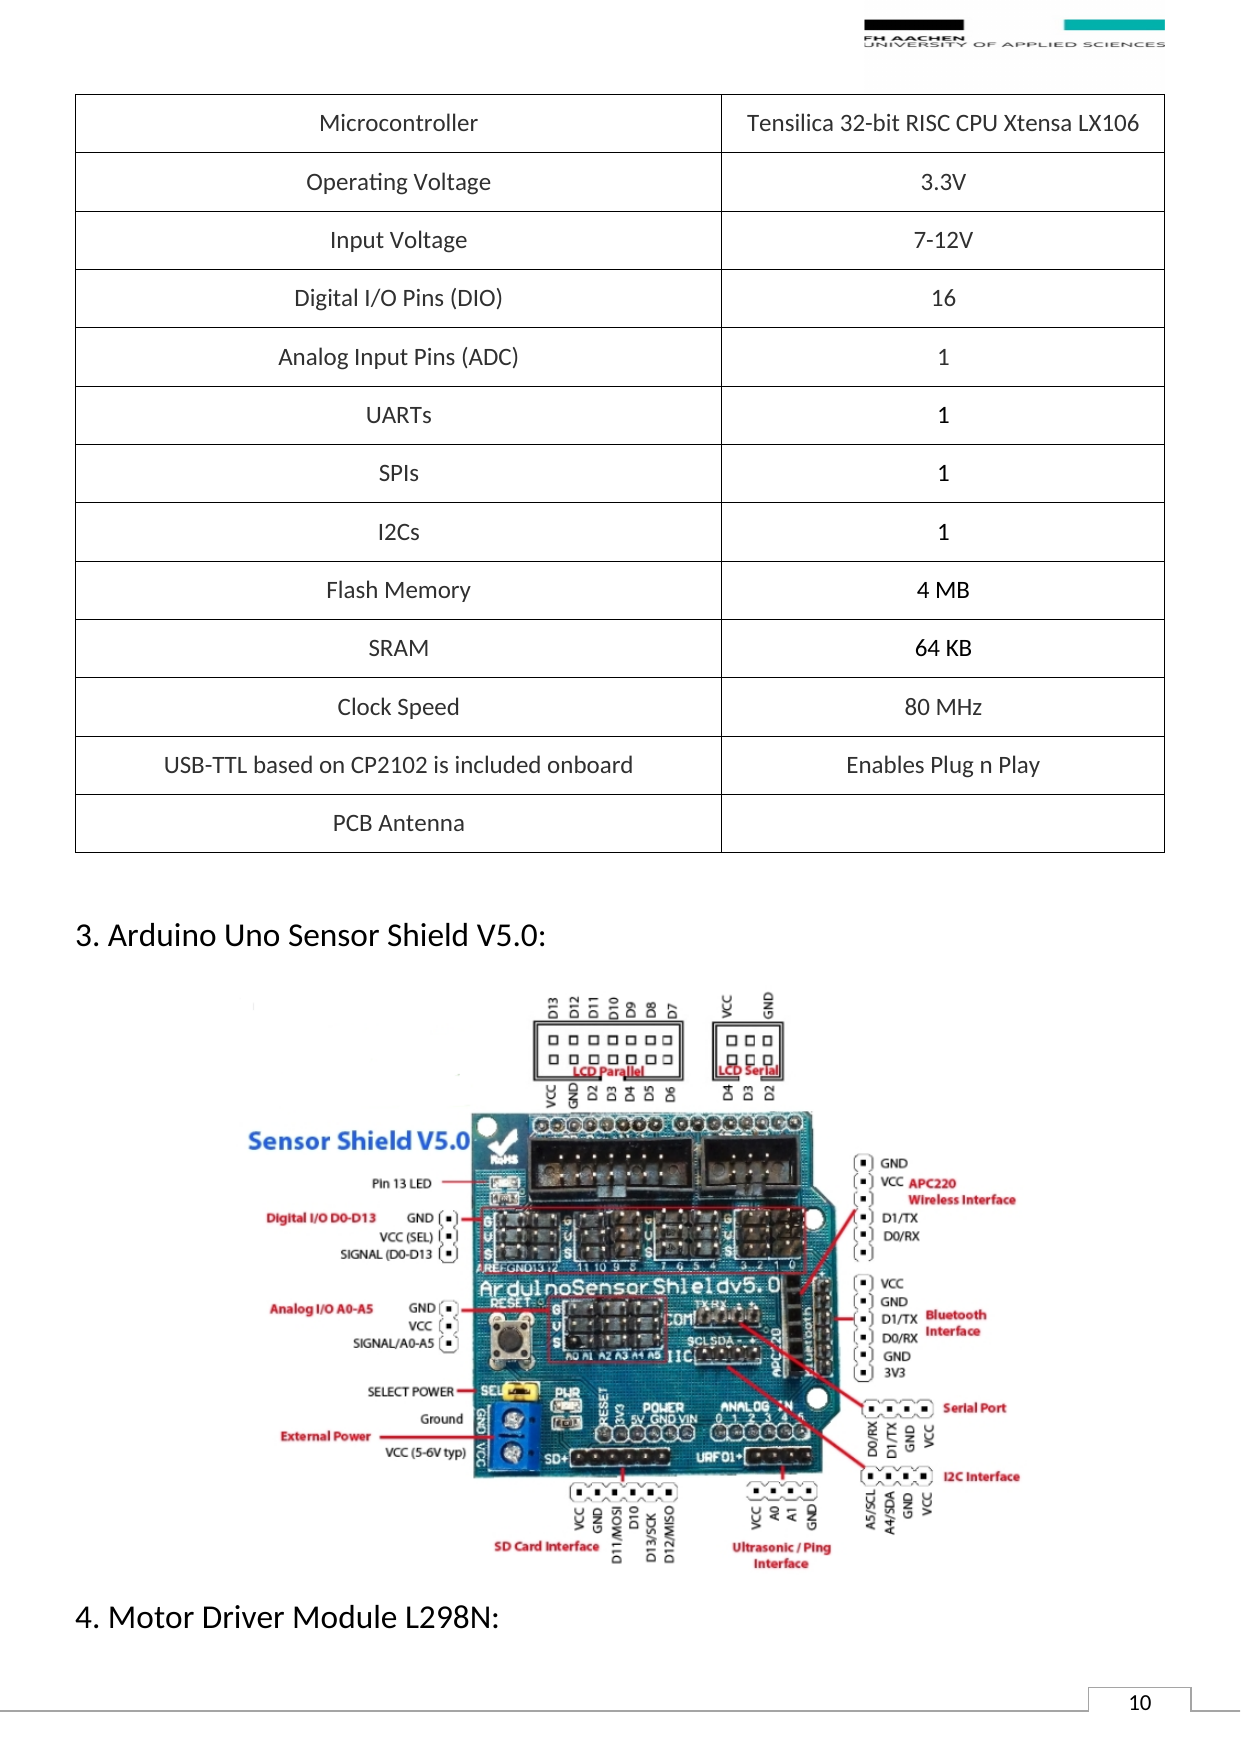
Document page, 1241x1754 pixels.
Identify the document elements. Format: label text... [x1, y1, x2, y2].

table_cell Flash Memory [76, 562, 721, 619]
picture [176, 974, 1064, 1578]
table_cell USB-TTL based on CP2102 is included onboard [76, 737, 721, 794]
table_cell Clock Speed [76, 678, 721, 736]
table_cell UARTs [76, 387, 721, 444]
table_cell 80 MHz [722, 678, 1164, 736]
table_cell 1 [722, 445, 1164, 502]
text 4. Motor Driver Module L298N: [75, 1596, 1165, 1637]
table_cell 7-12V [722, 212, 1164, 269]
table_cell [722, 795, 1164, 852]
table_cell 16 [722, 270, 1164, 327]
table_cell Enables Plug n Play [722, 737, 1164, 794]
table_cell I2Cs [76, 503, 721, 561]
table_cell Analog Input Pins (ADC) [76, 328, 721, 386]
table_cell SRAM [76, 620, 721, 677]
table_cell 1 [722, 503, 1164, 561]
table_cell Digital I/O Pins (DIO) [76, 270, 721, 327]
text 3. Arduino Uno Sensor Shield V5.0: [75, 914, 1165, 954]
table_cell Input Voltage [76, 212, 721, 269]
table_cell 4 MB [722, 562, 1164, 619]
table_cell 3.3V [722, 153, 1164, 211]
table_cell Operating Voltage [76, 153, 721, 211]
table_header Microcontroller [76, 95, 721, 152]
table_cell PCB Antenna [76, 795, 721, 852]
table_header Tensilica 32-bit RISC CPU Xtensa LX106 [722, 95, 1164, 152]
picture [865, 1, 1164, 93]
table_cell 64 KB [722, 620, 1164, 677]
table_cell 1 [722, 328, 1164, 386]
table_cell 1 [722, 387, 1164, 444]
table_cell SPIs [76, 445, 721, 502]
